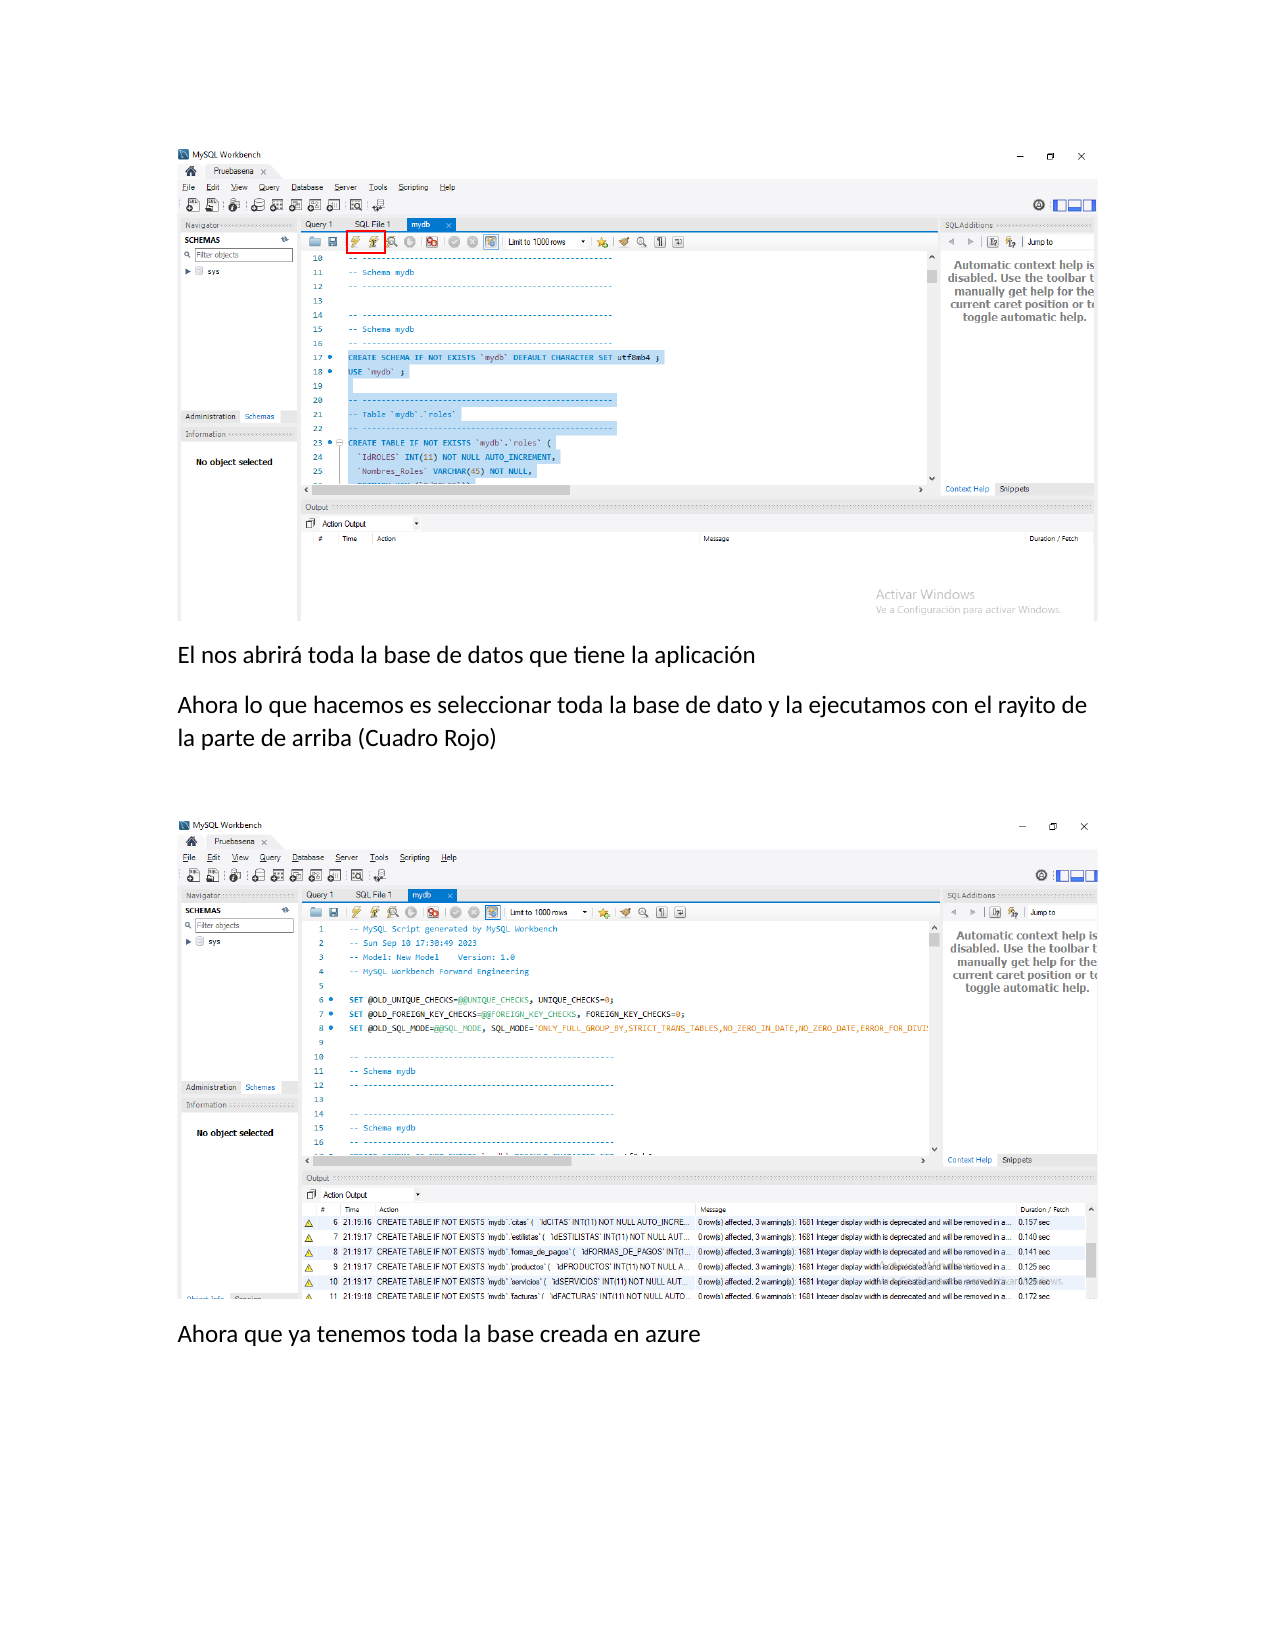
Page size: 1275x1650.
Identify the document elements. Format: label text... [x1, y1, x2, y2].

picture [177, 821, 1098, 1299]
text Ahora lo que hacemos es seleccionar toda la base de dato y la ejecutamos con el rayito de la parte de arriba (Cuadro Rojo) [177, 689, 1098, 752]
picture [177, 147, 1098, 621]
text Ahora que ya tenemos toda la base creada en azure [177, 1318, 1098, 1348]
text El nos abrirá toda la base de datos que tiene la aplicación [177, 639, 1098, 670]
